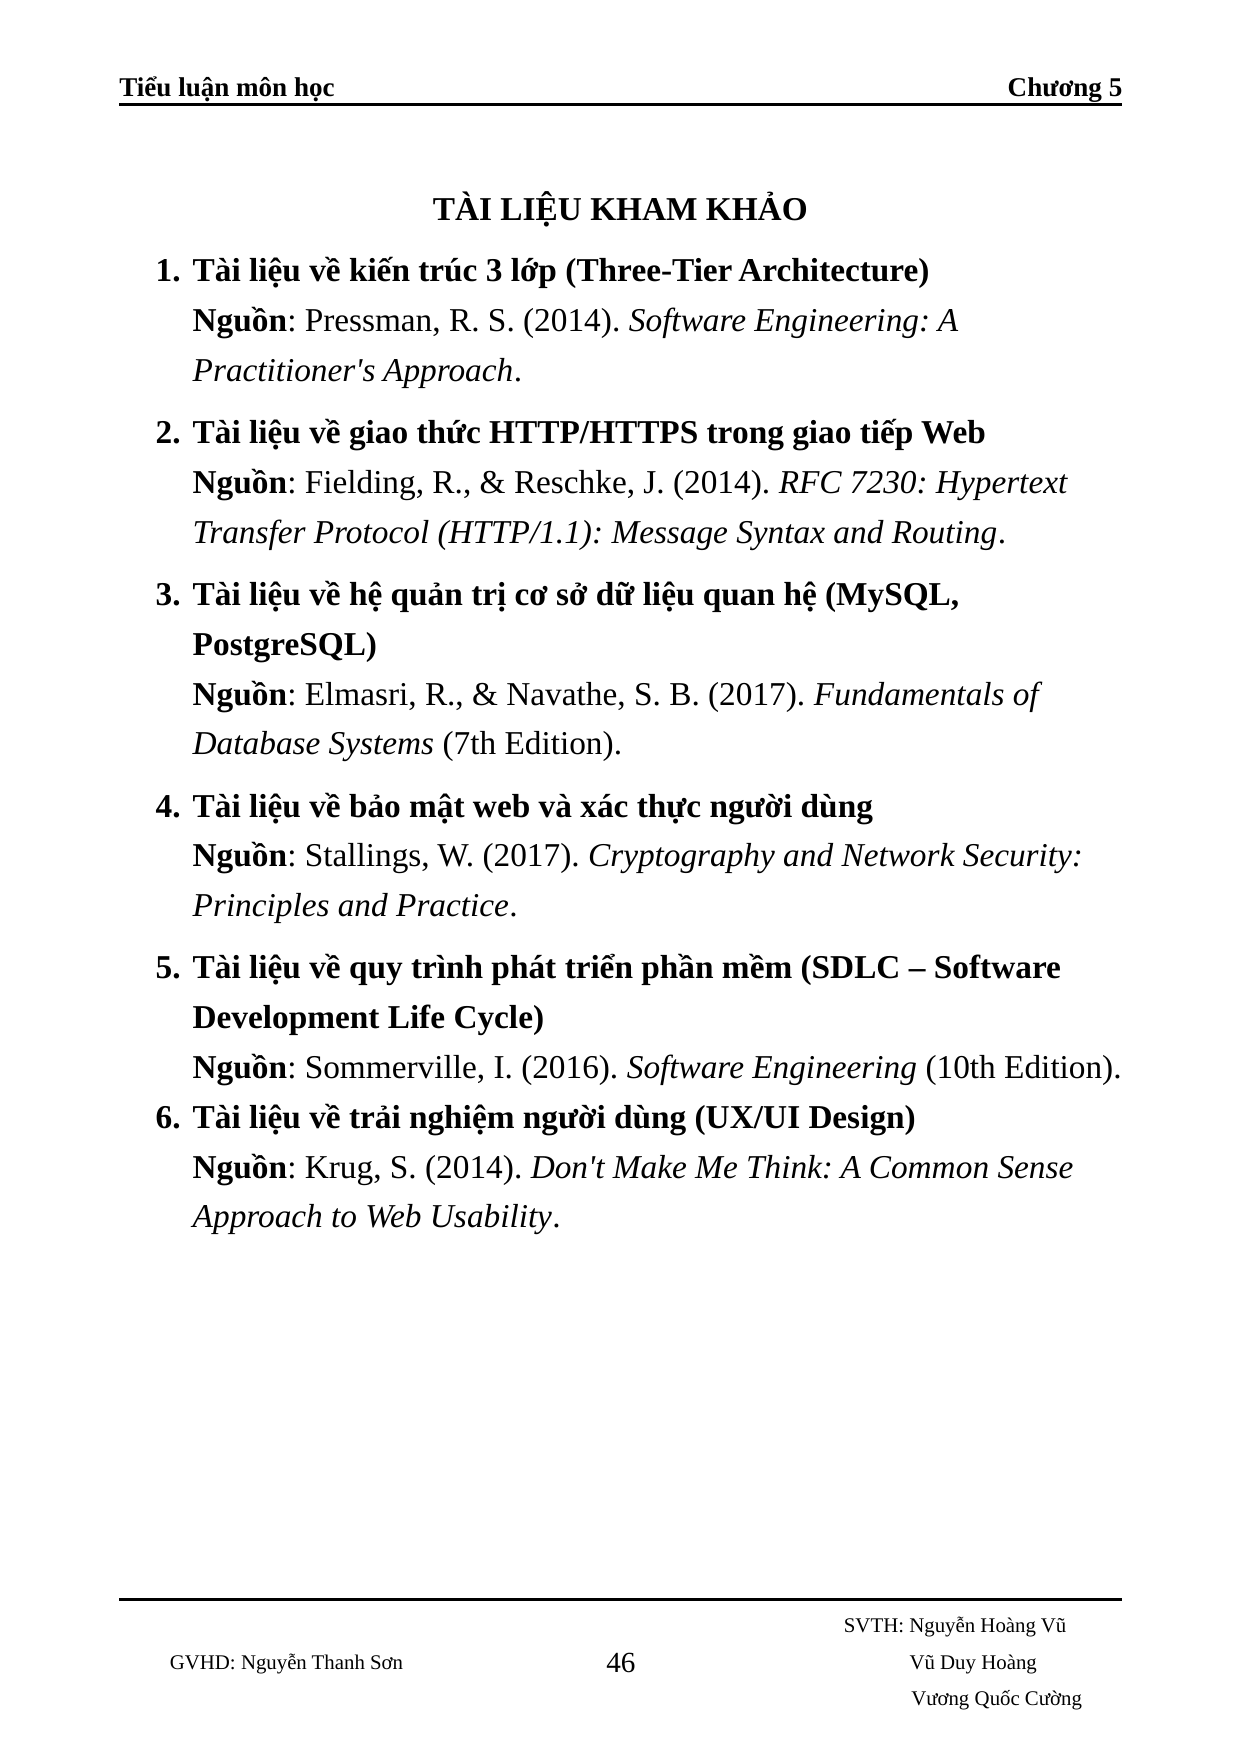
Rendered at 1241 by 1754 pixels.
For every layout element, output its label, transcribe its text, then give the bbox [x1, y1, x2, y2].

list Tài liệu về kiến trúc 3 lớp (Three-Tier Architecture) Nguồn: Pressman, R. S. (2014). Software Engineering: A Practitioner's Approach. [155, 250, 1122, 388]
list Tài liệu về quy trình phát triển phần mềm (SDLC – Software Development Life Cycle) Nguồn: Sommerville, I. (2016). Software Engineering (10th Edition). [155, 948, 1122, 1086]
list Tài liệu về hệ quản trị cơ sở dữ liệu quan hệ (MySQL, PostgreSQL) Nguồn: Elmasri, R., & Navathe, S. B. (2017). Fundamentals of Database Systems (7th Edition). [155, 574, 1122, 762]
text TÀI LIỆU KHAM KHẢO [118, 190, 1122, 228]
list Tài liệu về trải nghiệm người dùng (UX/UI Design) Nguồn: Krug, S. (2014). Don't Make Me Think: A Common Sense Approach to Web Usability. [155, 1097, 1122, 1235]
list Tài liệu về giao thức HTTP/HTTPS trong giao tiếp Web Nguồn: Fielding, R., & Reschke, J. (2014). RFC 7230: Hypertext Transfer Protocol (HTTP/1.1): Message Syntax and Routing. [155, 412, 1122, 550]
list Tài liệu về bảo mật web và xác thực người dùng Nguồn: Stallings, W. (2017). Cryptography and Network Security: Principles and Practice. [155, 786, 1122, 924]
